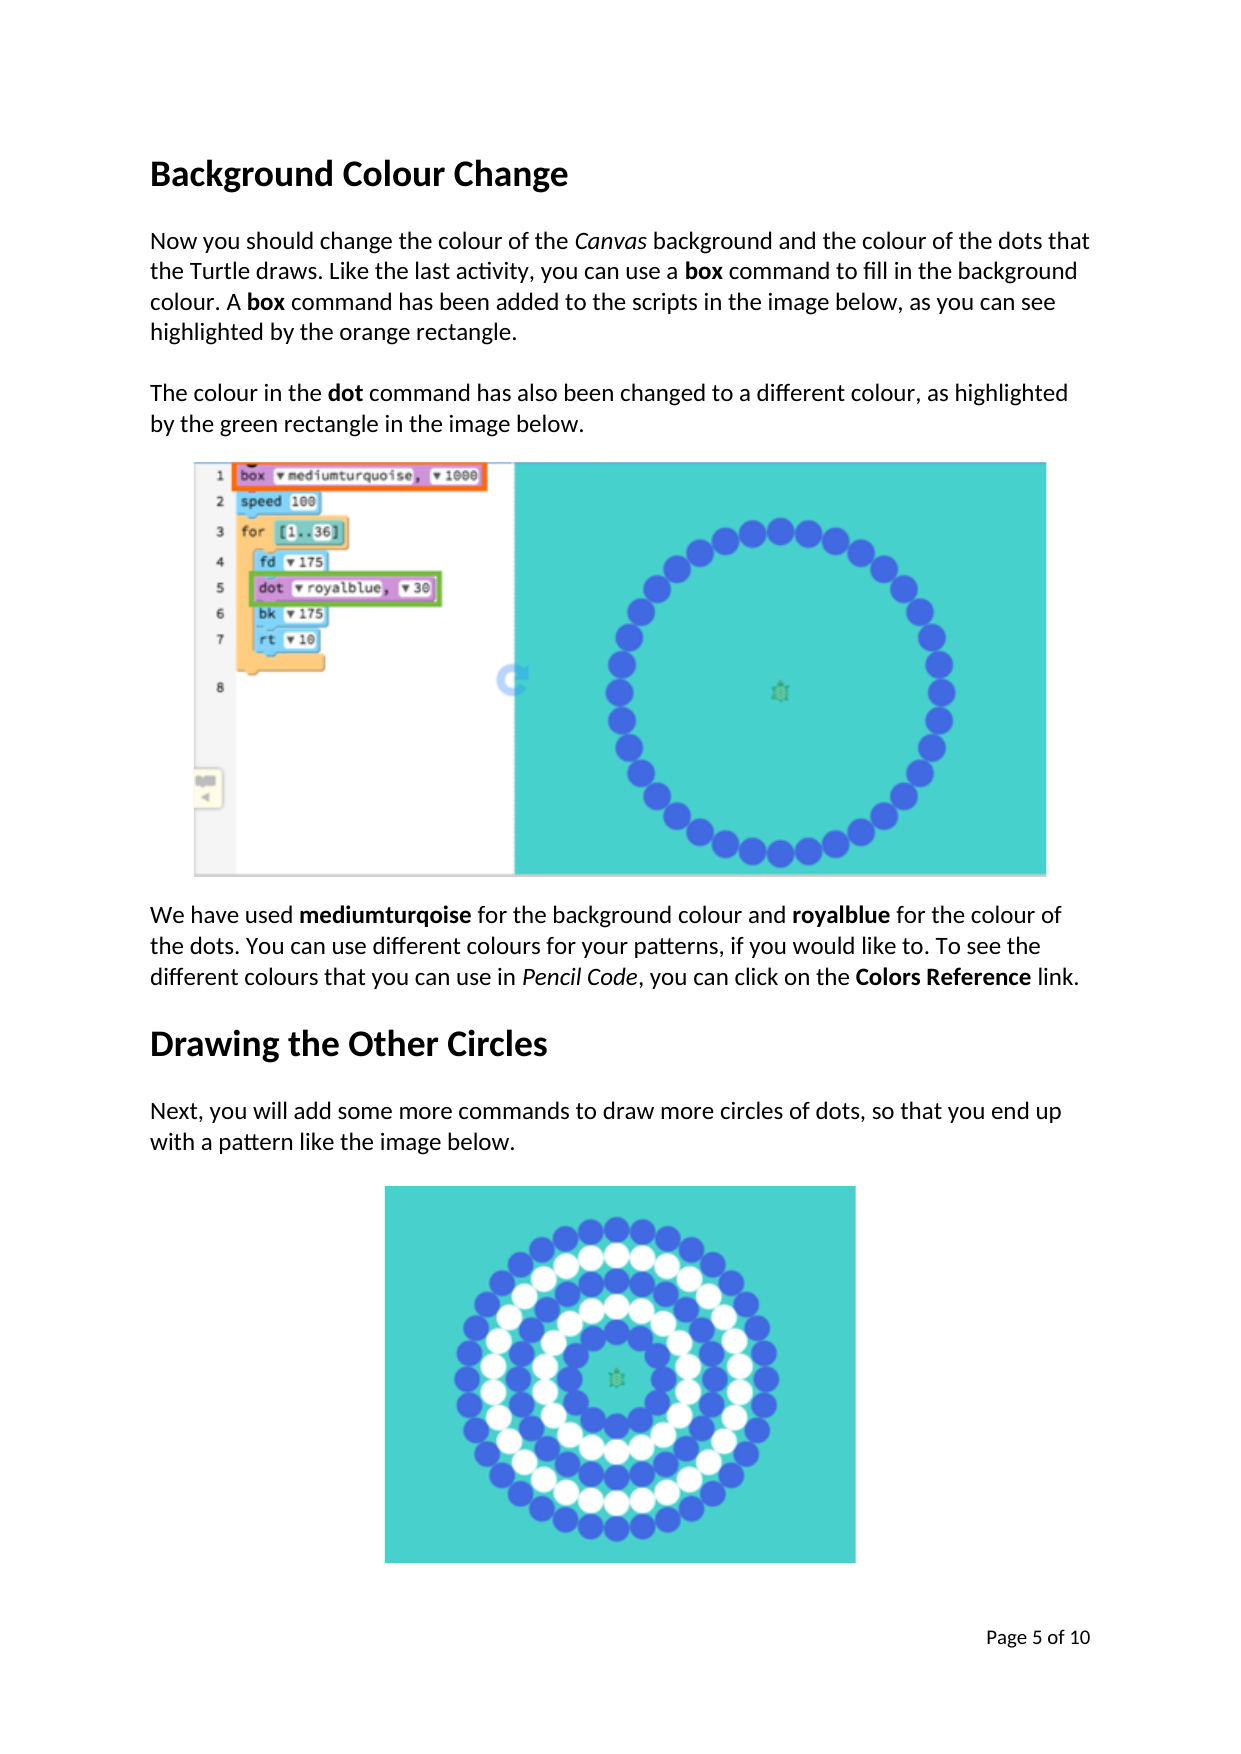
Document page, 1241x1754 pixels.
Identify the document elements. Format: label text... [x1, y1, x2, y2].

picture [193, 462, 1047, 877]
text We have used mediumturqoise for the background colour and royalblue for the colour of the dots. You can use different colours for your patterns, if you would like to. To see the different colours that you can use in Pencil Code, you can click on the Colors Reference link. [150, 899, 1090, 991]
text Next, you will add some more commands to draw more circles of dots, so that you end up with a pattern like the image below. [150, 1095, 1090, 1156]
text Now you should change the colour of the Canvas background and the colour of the dots that the Turtle draws. Like the last activity, you can use a box command to fill in the background colour. A box command has been added to the scripts in the image below, as you can see highlighted by the orange rectangle. [150, 225, 1090, 347]
subtitle Background Colour Change [150, 150, 1090, 196]
subtitle Drawing the Other Circles [150, 1020, 1090, 1066]
picture [384, 1186, 856, 1563]
text The colour in the dot command has also been changed to a different colour, as highlighted by the green rectangle in the image below. [150, 378, 1090, 439]
